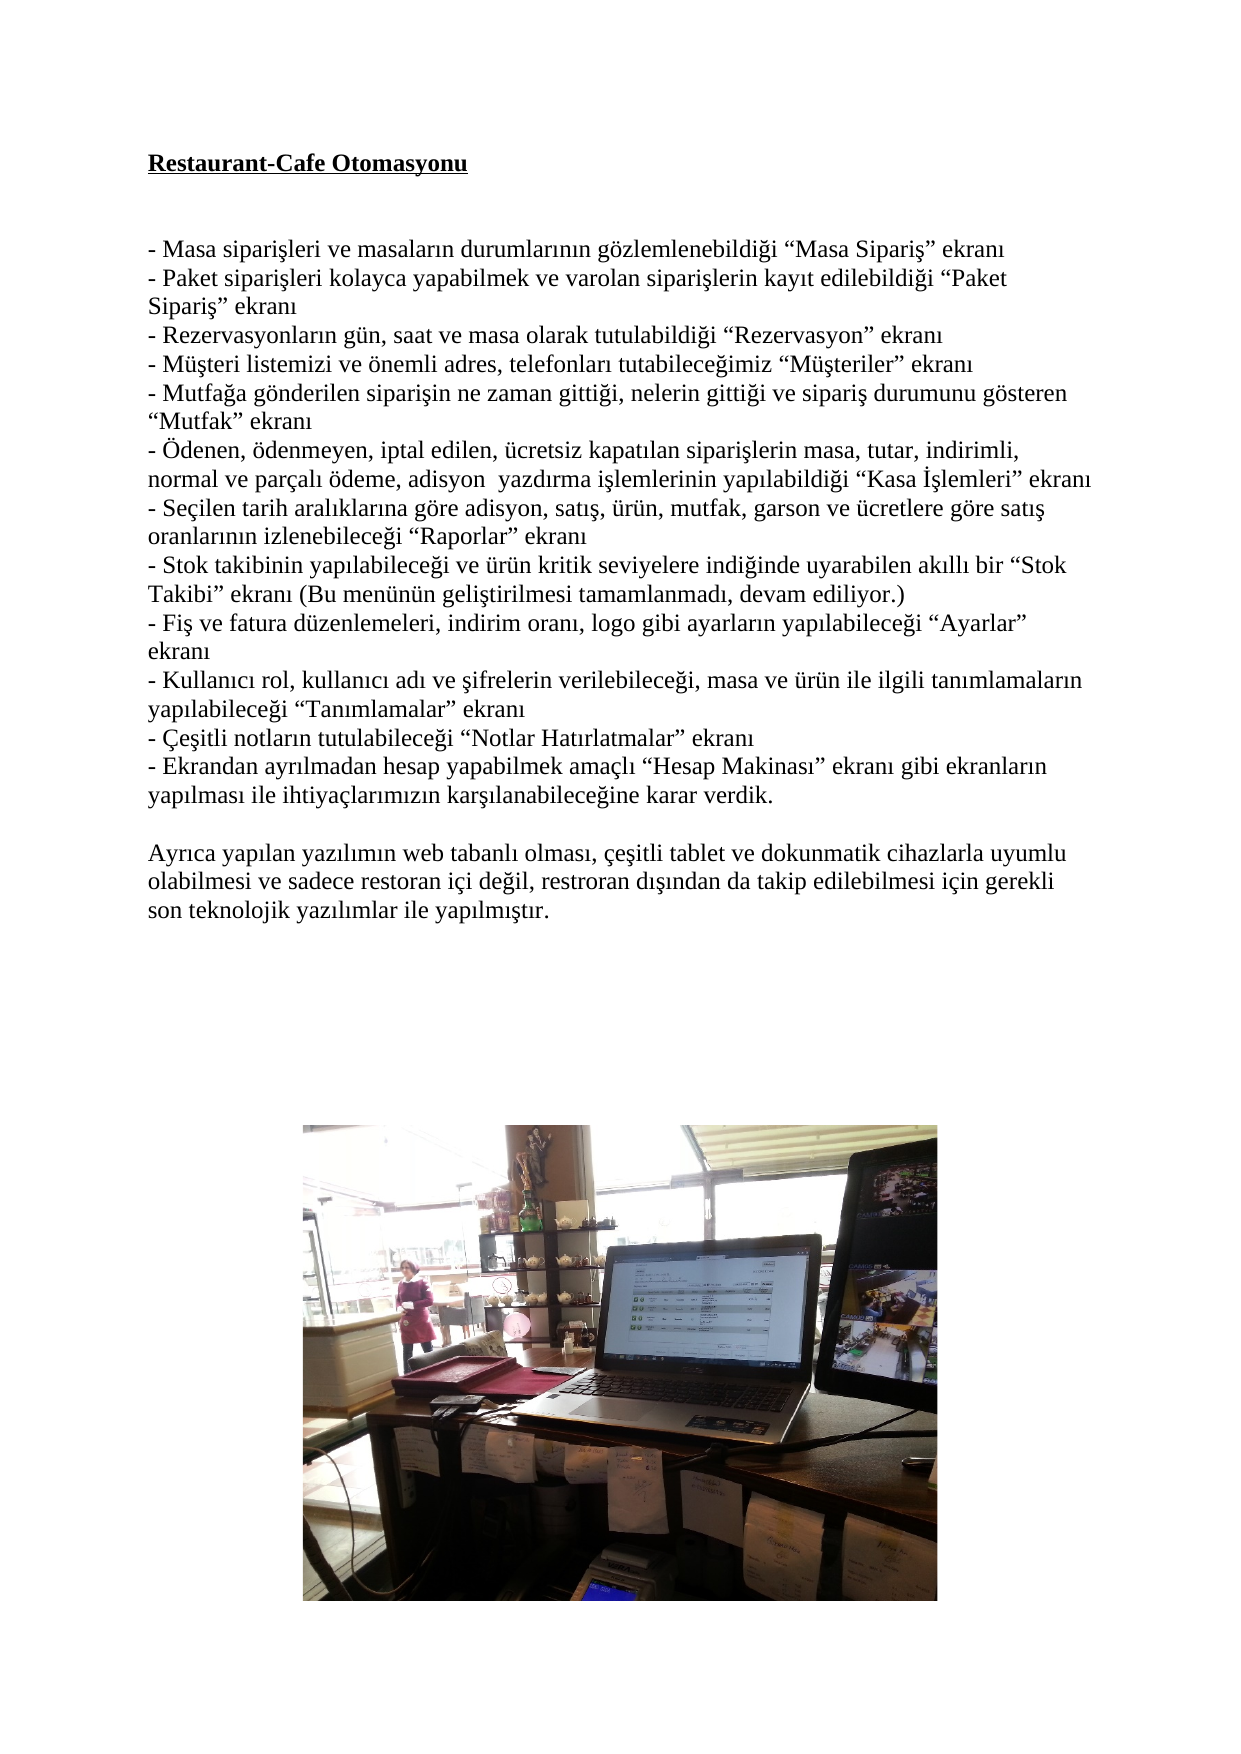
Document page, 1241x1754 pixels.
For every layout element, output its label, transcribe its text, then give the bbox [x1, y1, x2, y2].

text - Stok takibinin yapılabileceği ve ürün kritik seviyelere indiğinde uyarabilen akıllı bir “Stok Takibi” ekranı (Bu menünün geliştirilmesi tamamlanmadı, devam ediliyor.) [148, 550, 1093, 608]
text - Rezervasyonların gün, saat ve masa olarak tutulabildiği “Rezervasyon” ekranı [148, 320, 1093, 349]
text - Seçilen tarih aralıklarına göre adisyon, satış, ürün, mutfak, garson ve ücretlere göre satış oranlarının izlenebileceği “Raporlar” ekranı [148, 493, 1093, 550]
text - Paket siparişleri kolayca yapabilmek ve varolan siparişlerin kayıt edilebildiği “Paket Sipariş” ekranı [148, 263, 1093, 320]
picture [302, 1125, 938, 1601]
text Ayrıca yapılan yazılımın web tabanlı olması, çeşitli tablet ve dokunmatik cihazlarla uyumlu olabilmesi ve sadece restoran içi değil, restroran dışından da takip edilebilmesi için gerekli son teknolojik yazılımlar ile yapılmıştır. [148, 838, 1093, 924]
text - Ekrandan ayrılmadan hesap yapabilmek amaçlı “Hesap Makinası” ekranı gibi ekranların yapılması ile ihtiyaçlarımızın karşılanabileceğine karar verdik. [148, 751, 1093, 809]
text - Mutfağa gönderilen siparişin ne zaman gittiği, nelerin gittiği ve sipariş durumunu gösteren “Mutfak” ekranı [148, 378, 1093, 435]
text - Ödenen, ödenmeyen, iptal edilen, ücretsiz kapatılan siparişlerin masa, tutar, indirimli, normal ve parçalı ödeme, adisyon yazdırma işlemlerinin yapılabildiği “Kasa İşlemleri” ekranı [148, 435, 1093, 493]
text Restaurant-Cafe Otomasyonu [148, 148, 1093, 176]
text - Çeşitli notların tutulabileceği “Notlar Hatırlatmalar” ekranı [148, 723, 1093, 751]
text - Masa siparişleri ve masaların durumlarının gözlemlenebildiği “Masa Sipariş” ekranı [148, 234, 1093, 263]
text - Müşteri listemizi ve önemli adres, telefonları tutabileceğimiz “Müşteriler” ekranı [148, 349, 1093, 378]
text - Fiş ve fatura düzenlemeleri, indirim oranı, logo gibi ayarların yapılabileceği “Ayarlar” ekranı [148, 608, 1093, 665]
text - Kullanıcı rol, kullanıcı adı ve şifrelerin verilebileceği, masa ve ürün ile ilgili tanımlamaların yapılabileceği “Tanımlamalar” ekranı [148, 665, 1093, 723]
